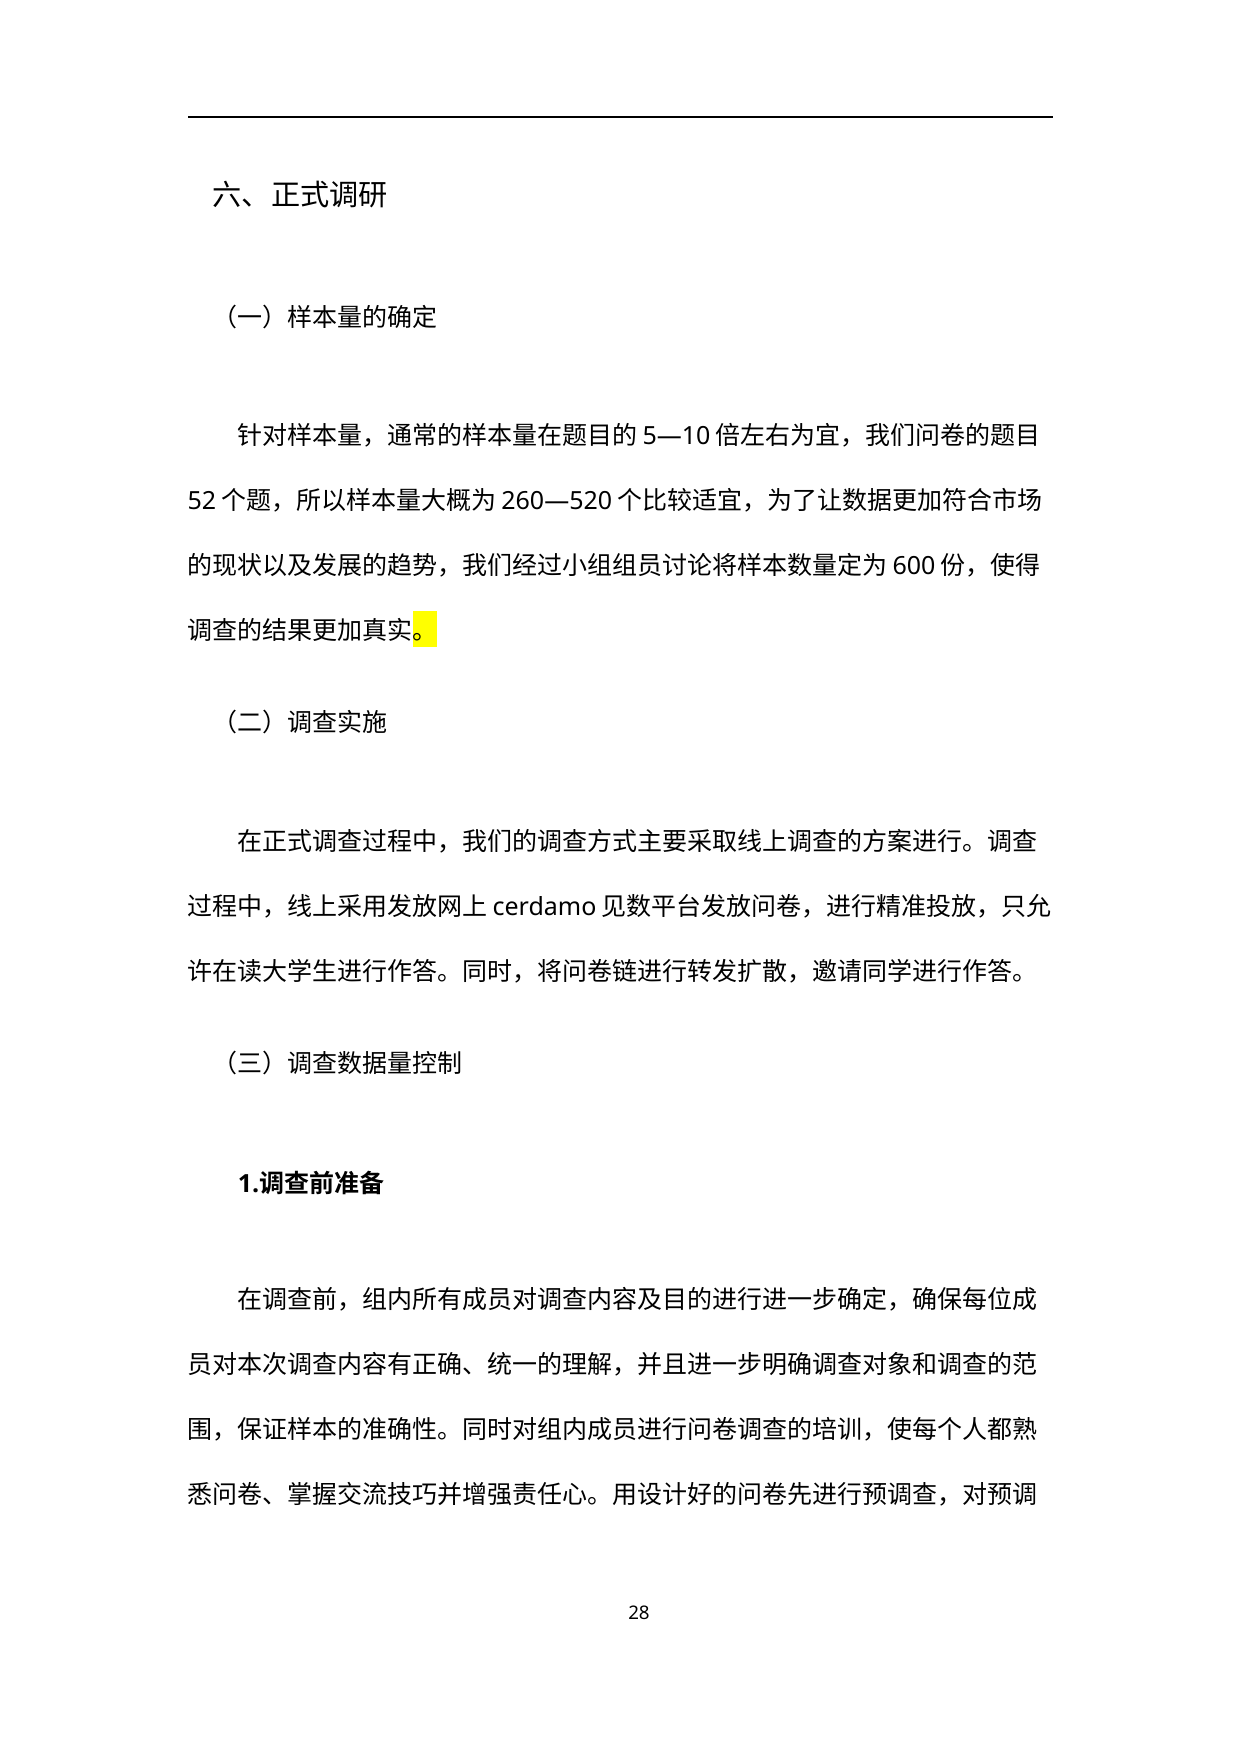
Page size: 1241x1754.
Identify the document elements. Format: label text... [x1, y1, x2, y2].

subtitle （一）样本量的确定 [212, 283, 1028, 348]
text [187, 1265, 1053, 1525]
subtitle （二）调查实施 [212, 688, 1028, 753]
list 针对样本量，通常的样本量在题目的5—10倍左右为宜，我们问卷的题目52个题，所以样本量大概为260—520个比较适宜，为了让数据更加符合市场的现状以及发展的趋势，我们经过小组组员讨论将样本数量定为600份，使得调查的结果更加真实。 [187, 401, 1053, 661]
subtitle （三）调查数据量控制 [212, 1029, 1028, 1094]
subtitle 1.调查前准备 [187, 1149, 1053, 1214]
list 在正式调查过程中，我们的调查方式主要采取线上调查的方案进行。调查过程中，线上采用发放网上cerdamo见数平台发放问卷，进行精准投放，只允许在读大学生进行作答。同时，将问卷链进行转发扩散，邀请同学进行作答。 [187, 807, 1053, 1002]
subtitle 六、正式调研 [212, 160, 1028, 225]
